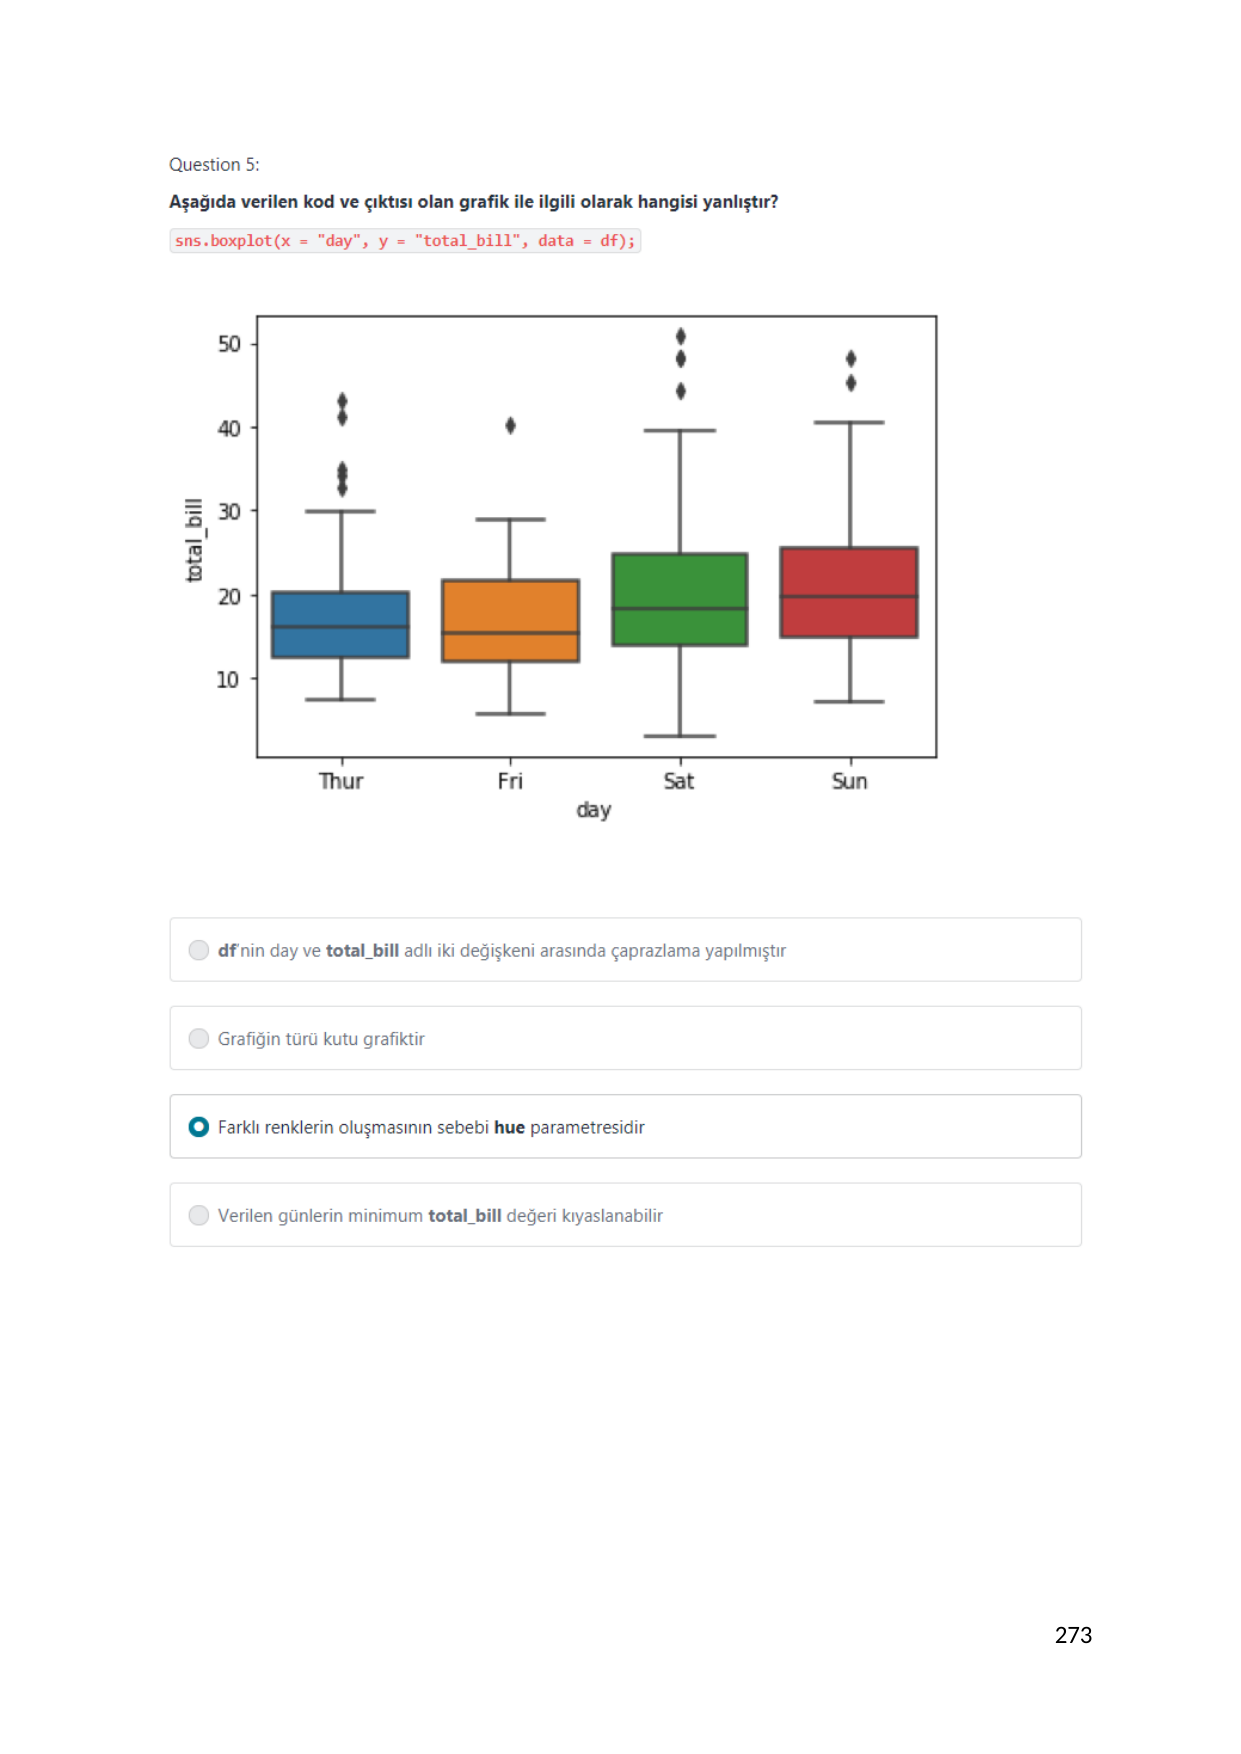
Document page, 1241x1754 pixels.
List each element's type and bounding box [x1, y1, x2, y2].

picture [147, 147, 1093, 1259]
